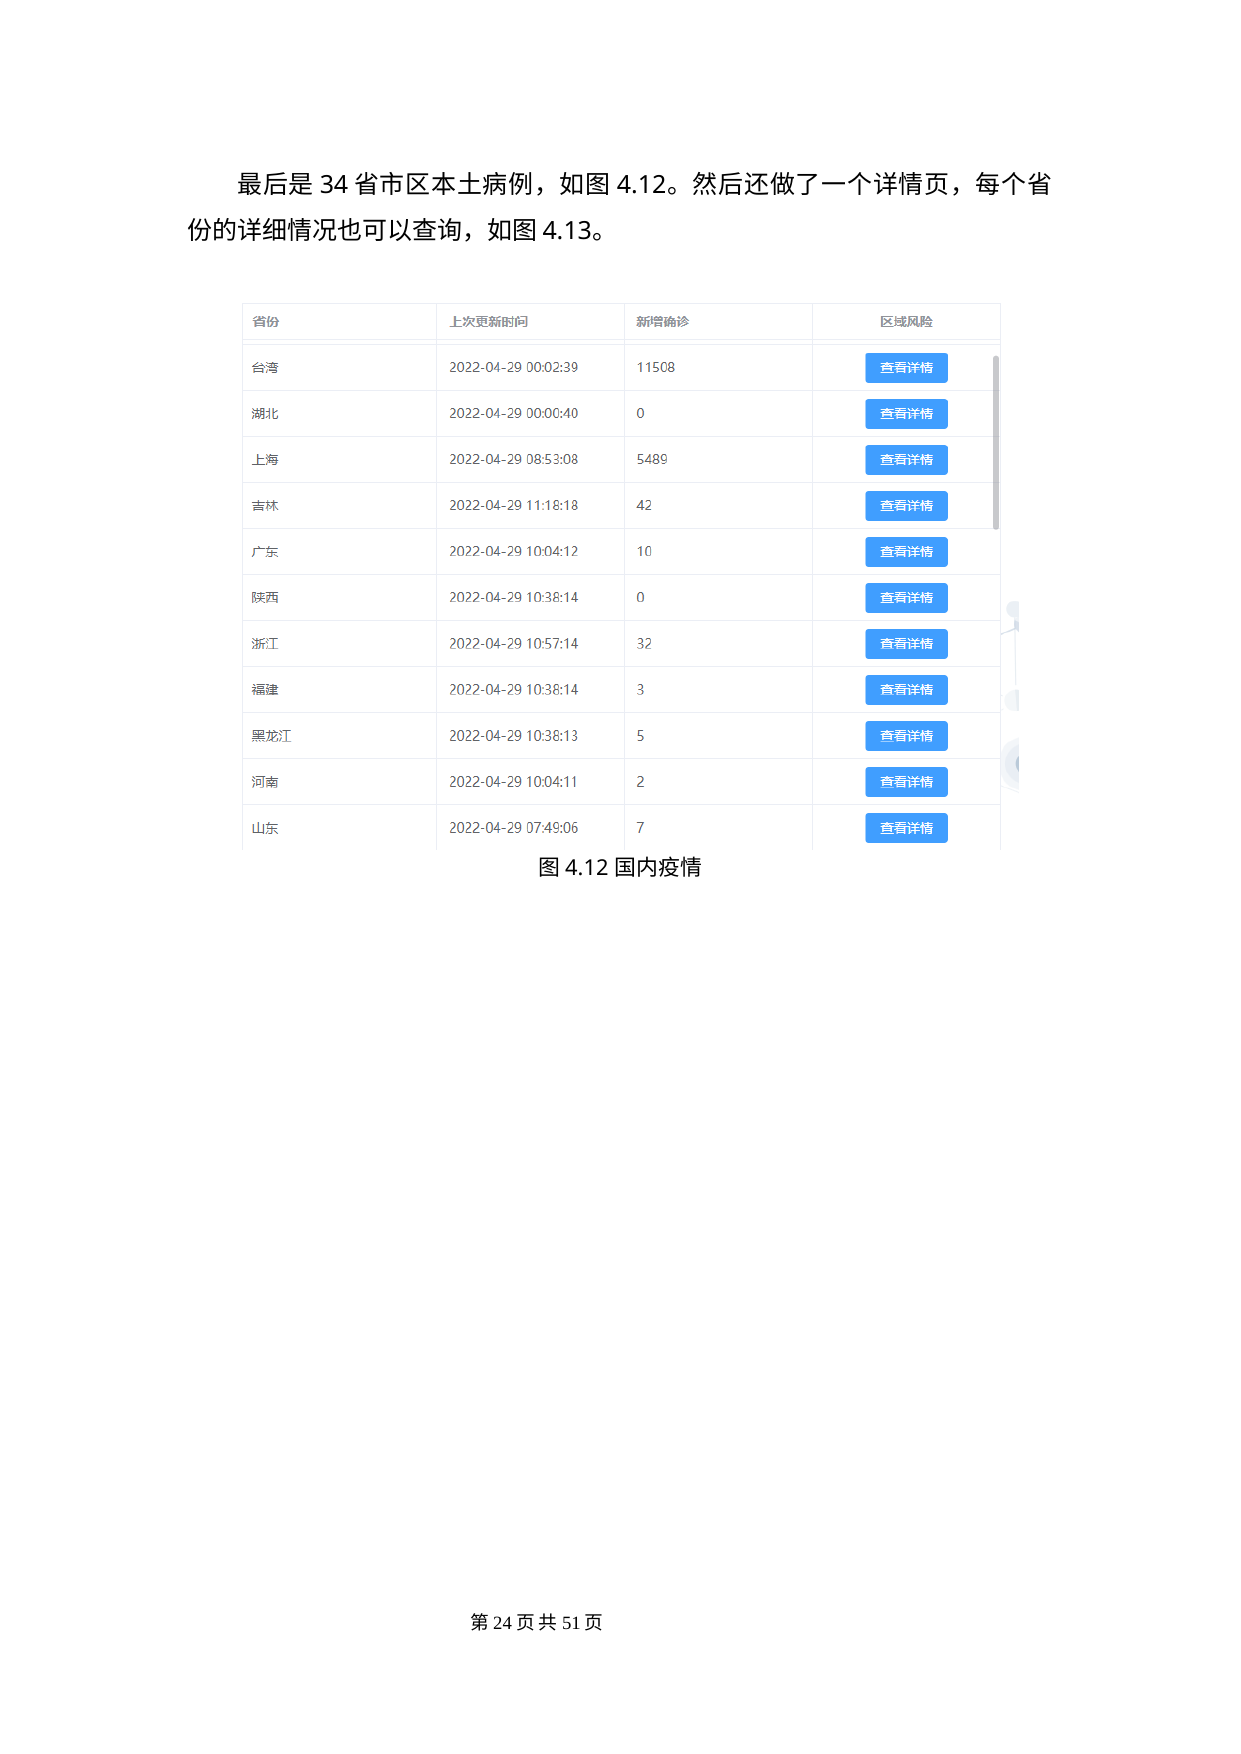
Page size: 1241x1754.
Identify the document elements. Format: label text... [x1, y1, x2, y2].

text 图4.12 国内疫情 [187, 850, 1053, 882]
picture [221, 292, 1019, 850]
text 最后是34省市区本土病例，如图4.12。然后还做了一个详情页，每个省份的详细情况也可以查询，如图4.13。 [187, 165, 1053, 246]
